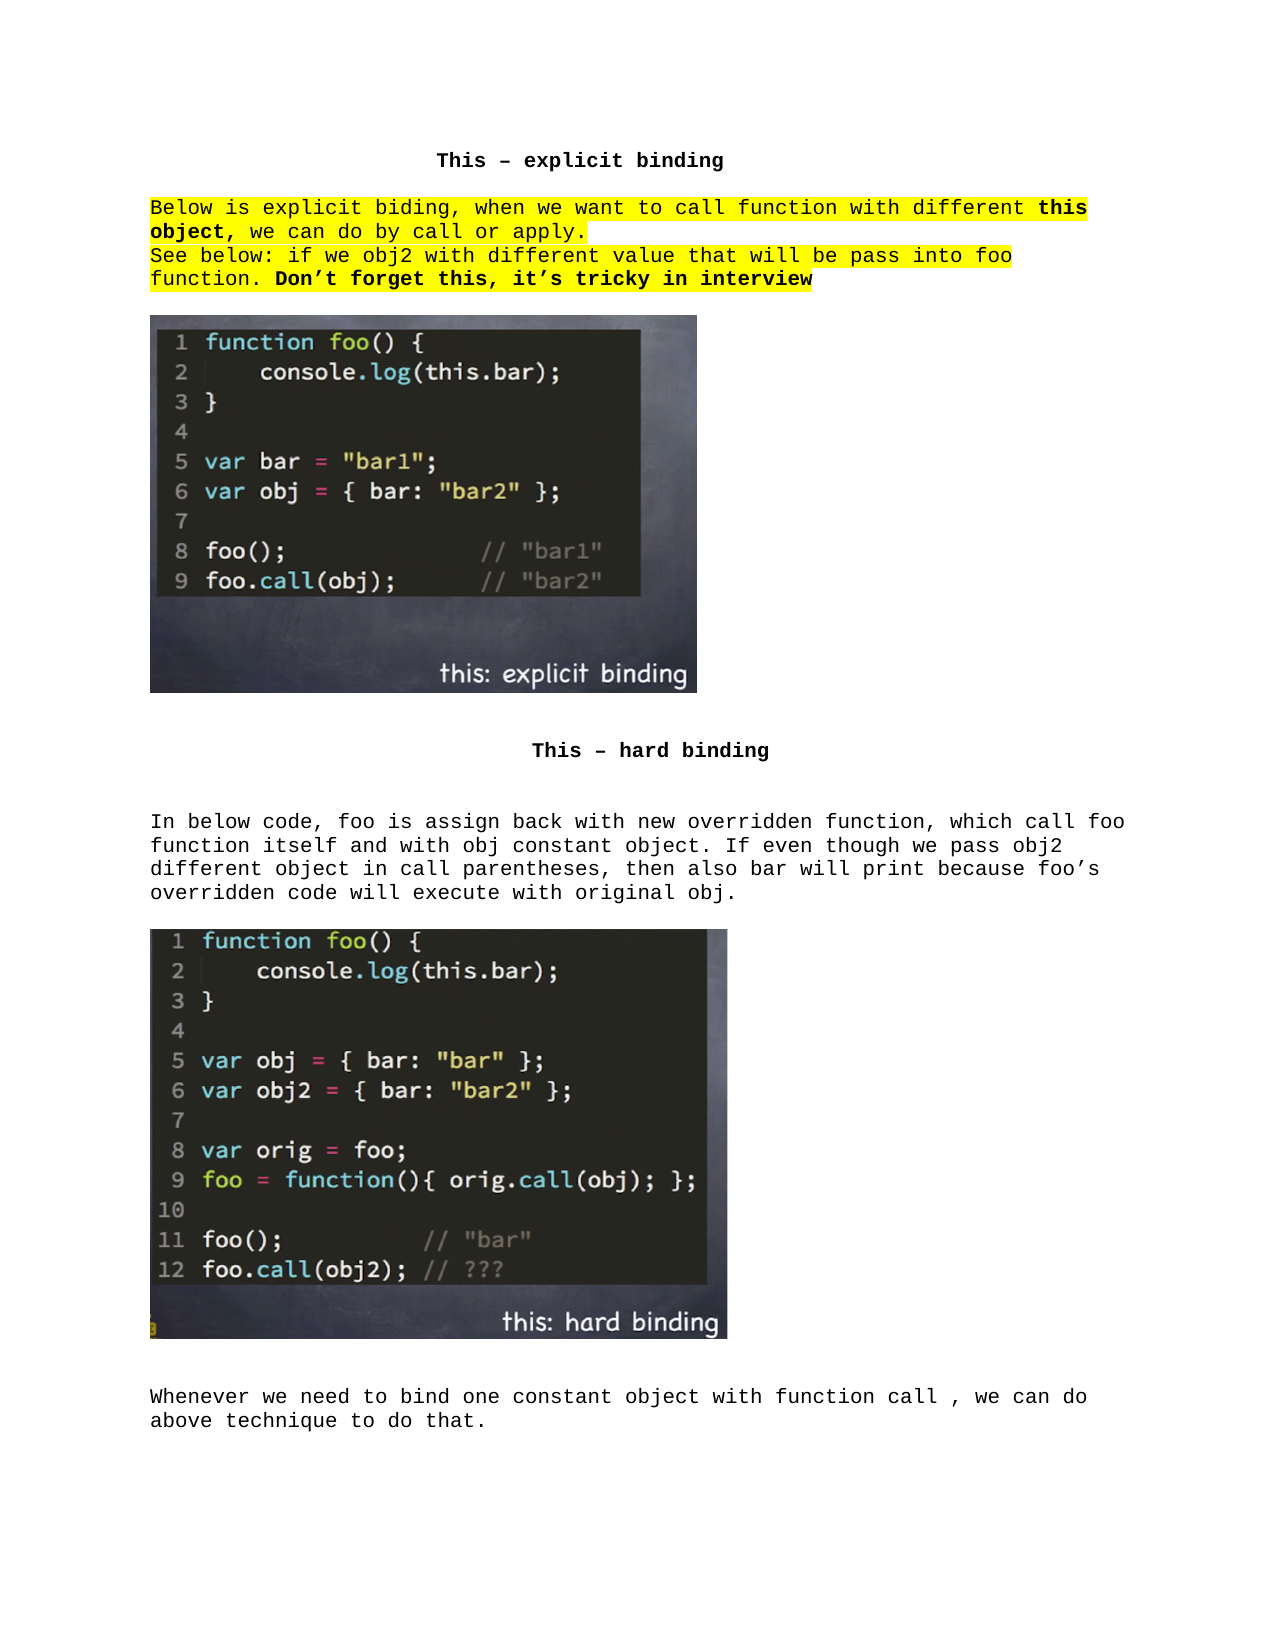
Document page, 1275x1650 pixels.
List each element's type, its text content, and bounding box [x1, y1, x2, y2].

text See below: if we obj2 with different value that will be pass into foo function. Don’t forget this, it’s tricky in interview [150, 244, 1125, 292]
text This – explicit binding [150, 150, 1125, 174]
text This – hard binding [150, 740, 1125, 764]
picture [150, 315, 697, 693]
picture [150, 929, 728, 1339]
text Whenever we need to bind one constant object with function call , we can do above technique to do that. [150, 1386, 1125, 1433]
text Below is explicit biding, when we want to call function with different this object, we can do by call or apply. [587, 197, 1125, 244]
text In below code, foo is assign back with new overridden function, which call foo function itself and with obj constant object. If even though we pass obj2 different object in call parentheses, then also bar will print because foo’s overridden code will execute with original obj. [150, 811, 1125, 906]
